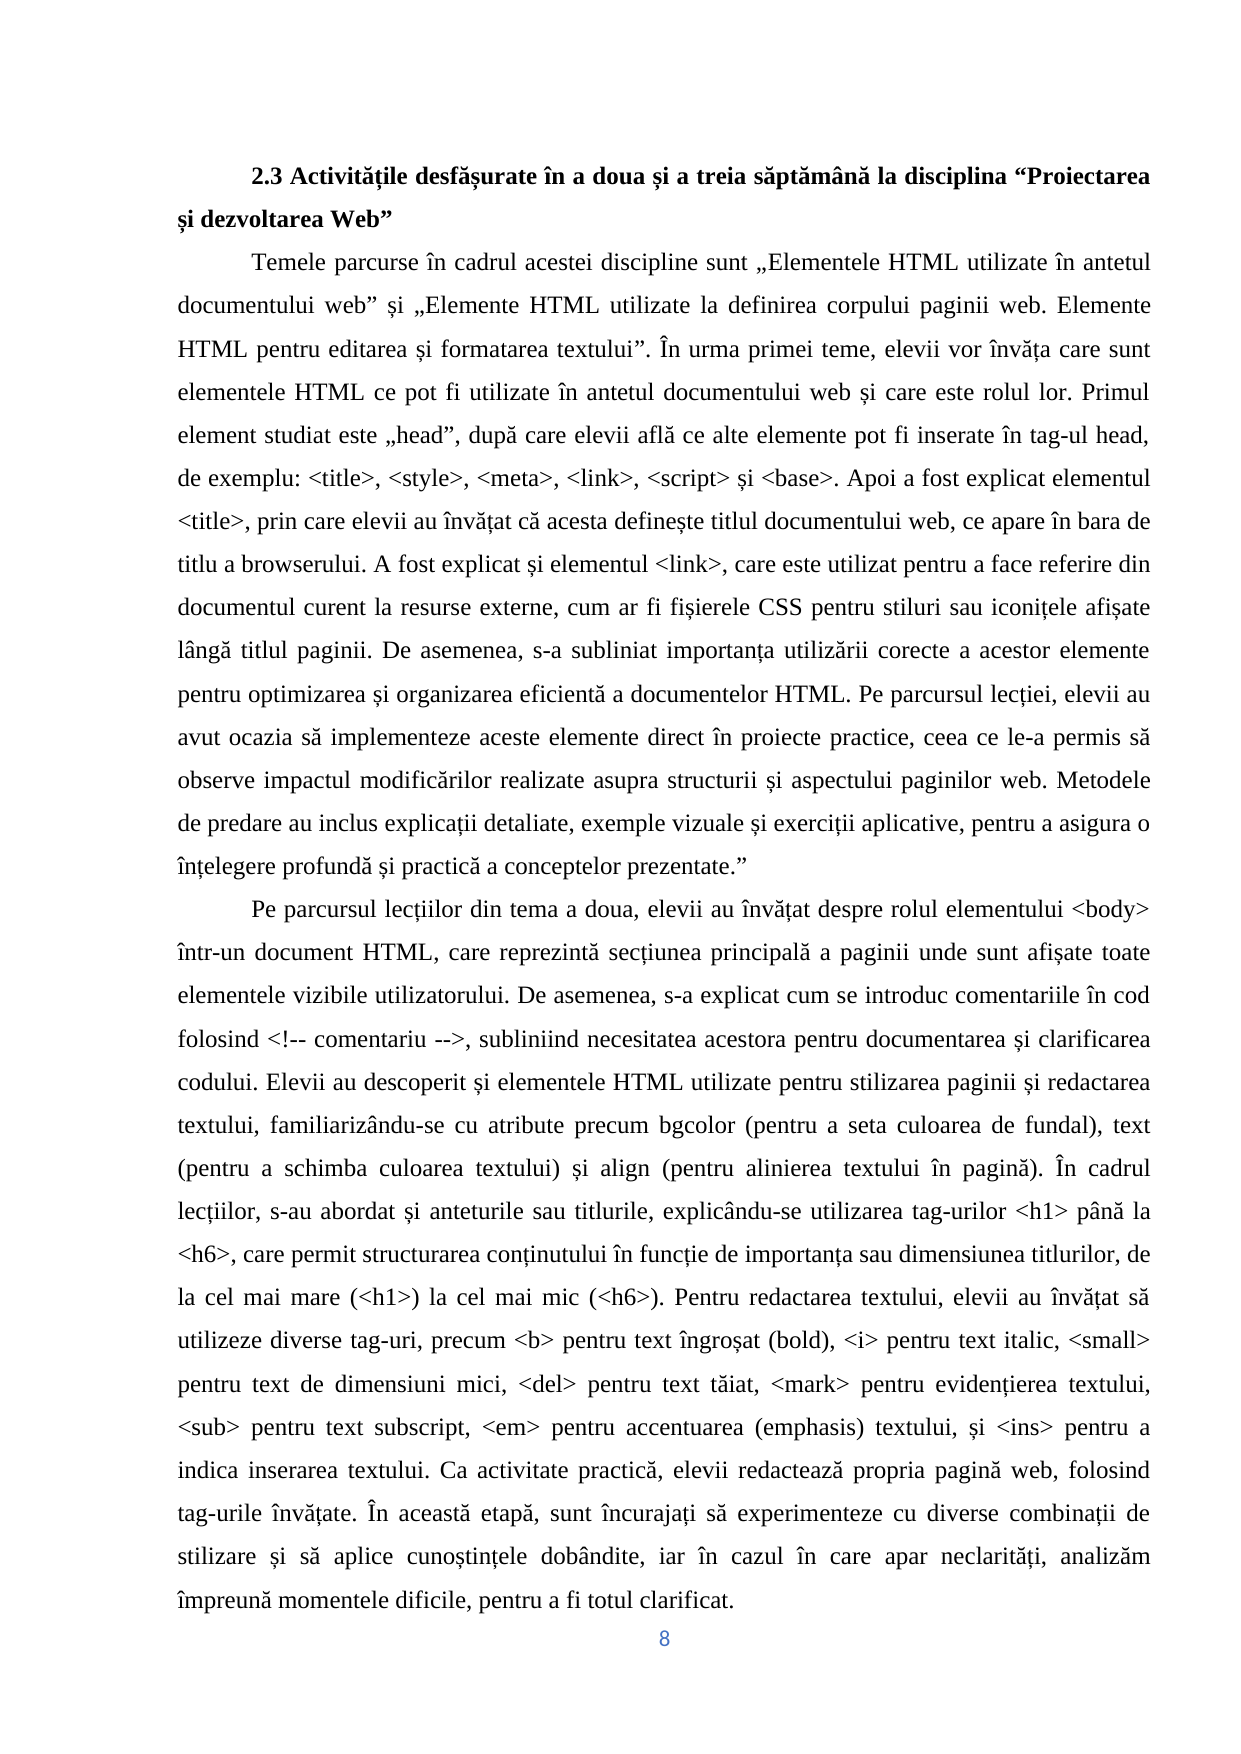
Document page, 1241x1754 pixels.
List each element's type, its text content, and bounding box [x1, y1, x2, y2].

text Temele parcurse în cadrul acestei discipline sunt „Elementele HTML utilizate în antetul documentului web” și „Elemente HTML utilizate la definirea corpului paginii web. Elemente HTML pentru editarea și formatarea textului”. În urma primei teme, elevii vor învăța care sunt elementele HTML ce pot fi utilizate în antetul documentului web și care este rolul lor. Primul element studiat este „head”, după care elevii află ce alte elemente pot fi inserate în tag-ul head, de exemplu: <title>, <style>, <meta>, <link>, <script> și <base>. Apoi a fost explicat elementul <title>, prin care elevii au învățat că acesta definește titlul documentului web, ce apare în bara de titlu a browserului. A fost explicat și elementul <link>, care este utilizat pentru a face referire din documentul curent la resurse externe, cum ar fi fișierele CSS pentru stiluri sau iconițele afișate lângă titlul paginii. De asemenea, s-a subliniat importanța utilizării corecte a acestor elemente pentru optimizarea și organizarea eficientă a documentelor HTML. Pe parcursul lecției, elevii au avut ocazia să implementeze aceste elemente direct în proiecte practice, ceea ce le-a permis să observe impactul modificărilor realizate asupra structurii și aspectului paginilor web. Metodele de predare au inclus explicații detaliate, exemple vizuale și exerciții aplicative, pentru a asigura o înțelegere profundă și practică a conceptelor prezentate.” [177, 247, 1152, 880]
text Pe parcursul lecțiilor din tema a doua, elevii au învățat despre rolul elementului <body> într-un document HTML, care reprezintă secțiunea principală a paginii unde sunt afișate toate elementele vizibile utilizatorului. De asemenea, s-a explicat cum se introduc comentariile în cod folosind <!-- comentariu -->, subliniind necesitatea acestora pentru documentarea și clarificarea codului. Elevii au descoperit și elementele HTML utilizate pentru stilizarea paginii și redactarea textului, familiarizându-se cu atribute precum bgcolor (pentru a seta culoarea de fundal), text (pentru a schimba culoarea textului) și align (pentru alinierea textului în pagină). În cadrul lecțiilor, s-au abordat și anteturile sau titlurile, explicându-se utilizarea tag-urilor <h1> până la <h6>, care permit structurarea conținutului în funcție de importanța sau dimensiunea titlurilor, de la cel mai mare (<h1>) la cel mai mic (<h6>). Pentru redactarea textului, elevii au învățat să utilizeze diverse tag-uri, precum <b> pentru text îngroșat (bold), <i> pentru text italic, <small> pentru text de dimensiuni mici, <del> pentru text tăiat, <mark> pentru evidențierea textului, <sub> pentru text subscript, <em> pentru accentuarea (emphasis) textului, și <ins> pentru a indica inserarea textului. Ca activitate practică, elevii redactează propria pagină web, folosind tag-urile învățate. În această etapă, sunt încurajați să experimenteze cu diverse combinații de stilizare și să aplice cunoștințele dobândite, iar în cazul în care apar neclarități, analizăm împreună momentele dificile, pentru a fi totul clarificat. [177, 894, 1152, 1613]
text 2.3 Activitățile desfășurate în a doua și a treia săptămână la disciplina “Proiectarea și dezvoltarea Web” [177, 161, 1152, 233]
